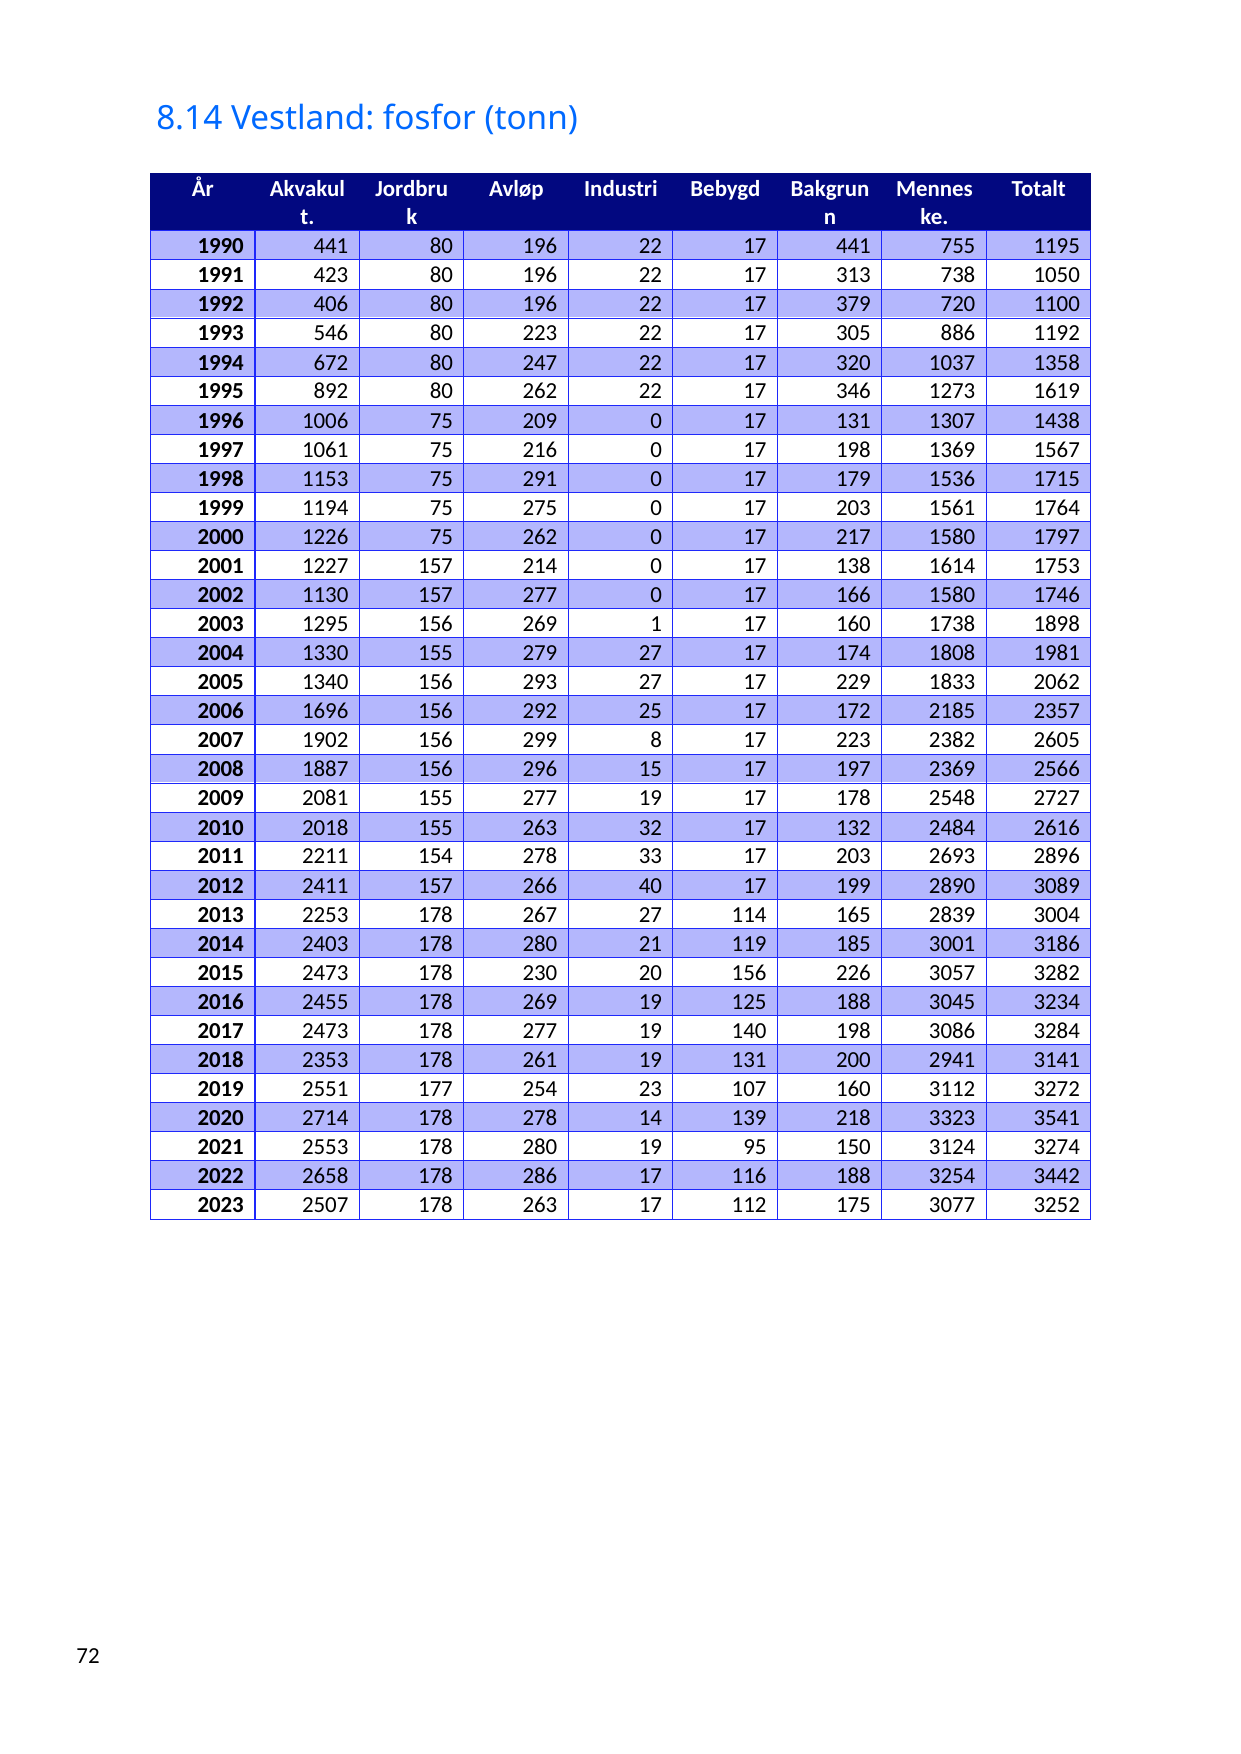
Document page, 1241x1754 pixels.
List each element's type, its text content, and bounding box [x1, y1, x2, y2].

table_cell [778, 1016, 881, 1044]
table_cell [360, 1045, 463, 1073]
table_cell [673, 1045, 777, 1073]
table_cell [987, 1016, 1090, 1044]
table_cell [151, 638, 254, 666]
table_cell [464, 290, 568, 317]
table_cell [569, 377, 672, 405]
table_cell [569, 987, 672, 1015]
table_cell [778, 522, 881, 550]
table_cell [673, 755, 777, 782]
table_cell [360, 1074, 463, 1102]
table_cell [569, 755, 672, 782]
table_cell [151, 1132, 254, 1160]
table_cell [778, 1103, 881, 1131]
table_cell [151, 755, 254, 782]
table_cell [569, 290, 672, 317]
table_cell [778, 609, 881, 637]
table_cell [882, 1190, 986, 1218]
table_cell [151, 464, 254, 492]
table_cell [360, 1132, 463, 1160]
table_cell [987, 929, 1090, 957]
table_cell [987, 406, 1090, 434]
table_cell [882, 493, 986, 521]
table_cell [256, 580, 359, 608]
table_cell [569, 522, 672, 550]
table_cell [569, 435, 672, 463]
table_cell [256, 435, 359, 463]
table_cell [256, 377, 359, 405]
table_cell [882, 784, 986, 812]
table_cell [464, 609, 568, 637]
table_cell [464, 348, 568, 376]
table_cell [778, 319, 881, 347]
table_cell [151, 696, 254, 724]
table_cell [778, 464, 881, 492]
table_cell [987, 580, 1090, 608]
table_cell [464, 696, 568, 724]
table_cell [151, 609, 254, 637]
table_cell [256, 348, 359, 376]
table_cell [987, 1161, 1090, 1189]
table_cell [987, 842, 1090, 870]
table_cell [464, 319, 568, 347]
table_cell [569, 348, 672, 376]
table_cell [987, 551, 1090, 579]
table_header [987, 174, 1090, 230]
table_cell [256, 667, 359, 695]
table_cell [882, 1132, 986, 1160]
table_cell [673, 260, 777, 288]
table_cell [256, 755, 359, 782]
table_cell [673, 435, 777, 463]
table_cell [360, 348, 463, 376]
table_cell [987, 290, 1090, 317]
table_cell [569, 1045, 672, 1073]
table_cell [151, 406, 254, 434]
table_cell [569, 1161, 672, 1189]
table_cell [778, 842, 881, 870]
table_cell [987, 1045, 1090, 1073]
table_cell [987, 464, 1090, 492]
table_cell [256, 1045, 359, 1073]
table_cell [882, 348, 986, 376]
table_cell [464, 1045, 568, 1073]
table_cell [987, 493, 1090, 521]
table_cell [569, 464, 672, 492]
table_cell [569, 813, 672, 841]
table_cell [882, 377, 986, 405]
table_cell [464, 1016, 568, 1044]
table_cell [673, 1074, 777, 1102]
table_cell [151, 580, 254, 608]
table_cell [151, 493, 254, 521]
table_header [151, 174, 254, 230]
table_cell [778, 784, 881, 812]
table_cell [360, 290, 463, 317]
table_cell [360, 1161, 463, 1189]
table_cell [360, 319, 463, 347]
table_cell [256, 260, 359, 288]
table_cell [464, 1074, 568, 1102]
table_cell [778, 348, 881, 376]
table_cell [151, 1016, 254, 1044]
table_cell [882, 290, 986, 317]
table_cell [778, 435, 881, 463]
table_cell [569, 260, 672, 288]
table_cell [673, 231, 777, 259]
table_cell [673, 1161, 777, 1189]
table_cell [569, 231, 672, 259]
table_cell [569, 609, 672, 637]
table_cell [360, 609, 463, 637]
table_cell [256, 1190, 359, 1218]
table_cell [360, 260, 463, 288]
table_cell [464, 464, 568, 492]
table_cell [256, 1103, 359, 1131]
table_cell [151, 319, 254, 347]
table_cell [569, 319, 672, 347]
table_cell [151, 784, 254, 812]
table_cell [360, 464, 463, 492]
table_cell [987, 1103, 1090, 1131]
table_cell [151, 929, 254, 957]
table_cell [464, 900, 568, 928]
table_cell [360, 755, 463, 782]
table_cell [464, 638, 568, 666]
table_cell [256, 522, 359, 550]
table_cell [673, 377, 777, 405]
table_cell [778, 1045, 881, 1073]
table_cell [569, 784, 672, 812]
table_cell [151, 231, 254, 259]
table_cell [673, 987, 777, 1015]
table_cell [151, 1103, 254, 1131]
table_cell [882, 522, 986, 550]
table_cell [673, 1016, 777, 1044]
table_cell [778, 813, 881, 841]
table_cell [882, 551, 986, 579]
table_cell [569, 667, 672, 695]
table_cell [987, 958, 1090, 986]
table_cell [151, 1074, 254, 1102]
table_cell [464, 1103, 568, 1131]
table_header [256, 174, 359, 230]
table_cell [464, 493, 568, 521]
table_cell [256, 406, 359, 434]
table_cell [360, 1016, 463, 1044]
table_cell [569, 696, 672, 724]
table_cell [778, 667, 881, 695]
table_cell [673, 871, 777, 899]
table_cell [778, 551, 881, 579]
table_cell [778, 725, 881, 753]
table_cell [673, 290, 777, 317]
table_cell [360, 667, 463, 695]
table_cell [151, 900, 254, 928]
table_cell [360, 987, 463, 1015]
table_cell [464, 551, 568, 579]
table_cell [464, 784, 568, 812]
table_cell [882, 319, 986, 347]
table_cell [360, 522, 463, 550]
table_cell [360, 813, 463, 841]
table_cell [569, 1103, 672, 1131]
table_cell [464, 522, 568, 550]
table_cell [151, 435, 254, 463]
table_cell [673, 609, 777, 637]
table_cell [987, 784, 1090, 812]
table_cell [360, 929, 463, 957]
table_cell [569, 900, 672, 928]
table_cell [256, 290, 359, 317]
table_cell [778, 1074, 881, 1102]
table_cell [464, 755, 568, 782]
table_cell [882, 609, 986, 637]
subtitle Vestland: fosfor (tonn) [156, 94, 1090, 139]
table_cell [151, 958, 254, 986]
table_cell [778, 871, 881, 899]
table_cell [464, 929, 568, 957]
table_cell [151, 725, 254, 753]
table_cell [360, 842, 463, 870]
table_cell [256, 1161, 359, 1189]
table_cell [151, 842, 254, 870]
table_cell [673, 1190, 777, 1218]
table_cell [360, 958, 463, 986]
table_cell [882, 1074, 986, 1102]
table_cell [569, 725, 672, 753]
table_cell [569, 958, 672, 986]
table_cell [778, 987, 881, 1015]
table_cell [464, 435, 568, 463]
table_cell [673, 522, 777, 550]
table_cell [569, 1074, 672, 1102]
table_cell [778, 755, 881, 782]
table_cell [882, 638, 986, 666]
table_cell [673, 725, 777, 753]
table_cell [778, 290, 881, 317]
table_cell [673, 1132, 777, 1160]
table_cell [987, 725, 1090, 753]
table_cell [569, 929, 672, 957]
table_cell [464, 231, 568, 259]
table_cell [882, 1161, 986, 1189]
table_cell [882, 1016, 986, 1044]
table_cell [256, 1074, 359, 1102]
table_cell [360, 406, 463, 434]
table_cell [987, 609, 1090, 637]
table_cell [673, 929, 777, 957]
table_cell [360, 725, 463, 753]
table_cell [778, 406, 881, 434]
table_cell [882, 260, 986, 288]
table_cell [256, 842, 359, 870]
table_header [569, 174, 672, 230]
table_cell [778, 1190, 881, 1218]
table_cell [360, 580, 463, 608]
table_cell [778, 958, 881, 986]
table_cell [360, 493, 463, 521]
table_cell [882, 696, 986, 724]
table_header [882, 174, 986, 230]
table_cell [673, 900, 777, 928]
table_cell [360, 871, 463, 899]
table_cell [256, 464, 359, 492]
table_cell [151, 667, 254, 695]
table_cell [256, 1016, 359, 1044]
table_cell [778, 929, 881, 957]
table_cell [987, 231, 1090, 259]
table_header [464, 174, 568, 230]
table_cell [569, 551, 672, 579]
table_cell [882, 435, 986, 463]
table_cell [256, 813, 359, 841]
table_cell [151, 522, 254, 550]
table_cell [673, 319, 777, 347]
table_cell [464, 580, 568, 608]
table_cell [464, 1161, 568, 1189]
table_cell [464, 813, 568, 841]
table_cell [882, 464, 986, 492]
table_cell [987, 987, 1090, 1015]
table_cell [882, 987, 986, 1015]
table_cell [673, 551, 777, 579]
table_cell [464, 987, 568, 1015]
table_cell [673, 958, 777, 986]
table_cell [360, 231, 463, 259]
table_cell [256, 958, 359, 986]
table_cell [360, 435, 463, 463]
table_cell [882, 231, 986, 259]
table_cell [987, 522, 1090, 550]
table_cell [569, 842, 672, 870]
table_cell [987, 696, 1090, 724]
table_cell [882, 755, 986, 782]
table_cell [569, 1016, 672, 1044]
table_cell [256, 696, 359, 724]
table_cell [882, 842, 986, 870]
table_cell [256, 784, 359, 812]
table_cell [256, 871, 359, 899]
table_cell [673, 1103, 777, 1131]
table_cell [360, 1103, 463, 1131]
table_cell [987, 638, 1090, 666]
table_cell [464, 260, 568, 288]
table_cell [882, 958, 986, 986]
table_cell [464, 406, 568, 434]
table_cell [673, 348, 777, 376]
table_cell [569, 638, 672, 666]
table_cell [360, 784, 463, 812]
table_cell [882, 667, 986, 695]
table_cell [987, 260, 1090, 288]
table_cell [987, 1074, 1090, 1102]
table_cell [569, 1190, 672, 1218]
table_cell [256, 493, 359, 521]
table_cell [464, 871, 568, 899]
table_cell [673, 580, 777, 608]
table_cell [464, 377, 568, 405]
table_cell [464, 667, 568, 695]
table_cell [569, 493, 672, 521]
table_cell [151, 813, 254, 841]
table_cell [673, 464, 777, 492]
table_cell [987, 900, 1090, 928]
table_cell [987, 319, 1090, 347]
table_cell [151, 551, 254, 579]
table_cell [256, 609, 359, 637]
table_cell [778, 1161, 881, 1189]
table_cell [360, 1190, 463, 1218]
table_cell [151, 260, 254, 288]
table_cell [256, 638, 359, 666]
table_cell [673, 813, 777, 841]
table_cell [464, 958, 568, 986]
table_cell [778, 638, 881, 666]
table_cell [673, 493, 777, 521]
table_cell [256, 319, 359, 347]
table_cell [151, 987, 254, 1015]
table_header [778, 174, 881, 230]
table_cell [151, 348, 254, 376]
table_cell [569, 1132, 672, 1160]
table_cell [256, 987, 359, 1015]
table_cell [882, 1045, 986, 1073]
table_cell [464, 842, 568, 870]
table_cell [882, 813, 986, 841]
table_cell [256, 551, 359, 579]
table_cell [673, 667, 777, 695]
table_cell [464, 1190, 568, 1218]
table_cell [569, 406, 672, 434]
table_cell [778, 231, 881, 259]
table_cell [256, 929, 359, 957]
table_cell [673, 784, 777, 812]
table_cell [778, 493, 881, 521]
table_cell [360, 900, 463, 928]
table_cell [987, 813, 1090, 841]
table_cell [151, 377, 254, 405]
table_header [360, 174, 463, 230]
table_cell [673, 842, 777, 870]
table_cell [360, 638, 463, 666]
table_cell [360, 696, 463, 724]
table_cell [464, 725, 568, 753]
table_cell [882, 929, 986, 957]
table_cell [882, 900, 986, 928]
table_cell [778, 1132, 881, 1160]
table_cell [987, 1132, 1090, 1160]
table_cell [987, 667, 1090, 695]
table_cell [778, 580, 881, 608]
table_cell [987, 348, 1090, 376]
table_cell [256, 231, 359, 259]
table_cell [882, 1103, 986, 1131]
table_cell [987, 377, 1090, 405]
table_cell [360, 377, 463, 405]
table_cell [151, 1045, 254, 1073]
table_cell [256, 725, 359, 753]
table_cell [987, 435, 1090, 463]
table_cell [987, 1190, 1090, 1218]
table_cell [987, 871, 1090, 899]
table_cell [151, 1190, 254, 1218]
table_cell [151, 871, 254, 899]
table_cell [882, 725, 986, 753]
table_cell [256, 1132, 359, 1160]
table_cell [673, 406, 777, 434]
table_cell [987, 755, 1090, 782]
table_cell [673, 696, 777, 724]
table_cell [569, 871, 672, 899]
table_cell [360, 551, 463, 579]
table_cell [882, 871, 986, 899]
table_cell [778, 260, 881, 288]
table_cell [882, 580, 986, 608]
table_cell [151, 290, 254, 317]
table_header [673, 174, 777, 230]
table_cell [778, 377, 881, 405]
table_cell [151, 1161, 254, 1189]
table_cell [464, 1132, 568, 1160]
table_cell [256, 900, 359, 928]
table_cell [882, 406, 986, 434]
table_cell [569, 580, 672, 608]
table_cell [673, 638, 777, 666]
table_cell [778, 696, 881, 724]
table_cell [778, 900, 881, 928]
